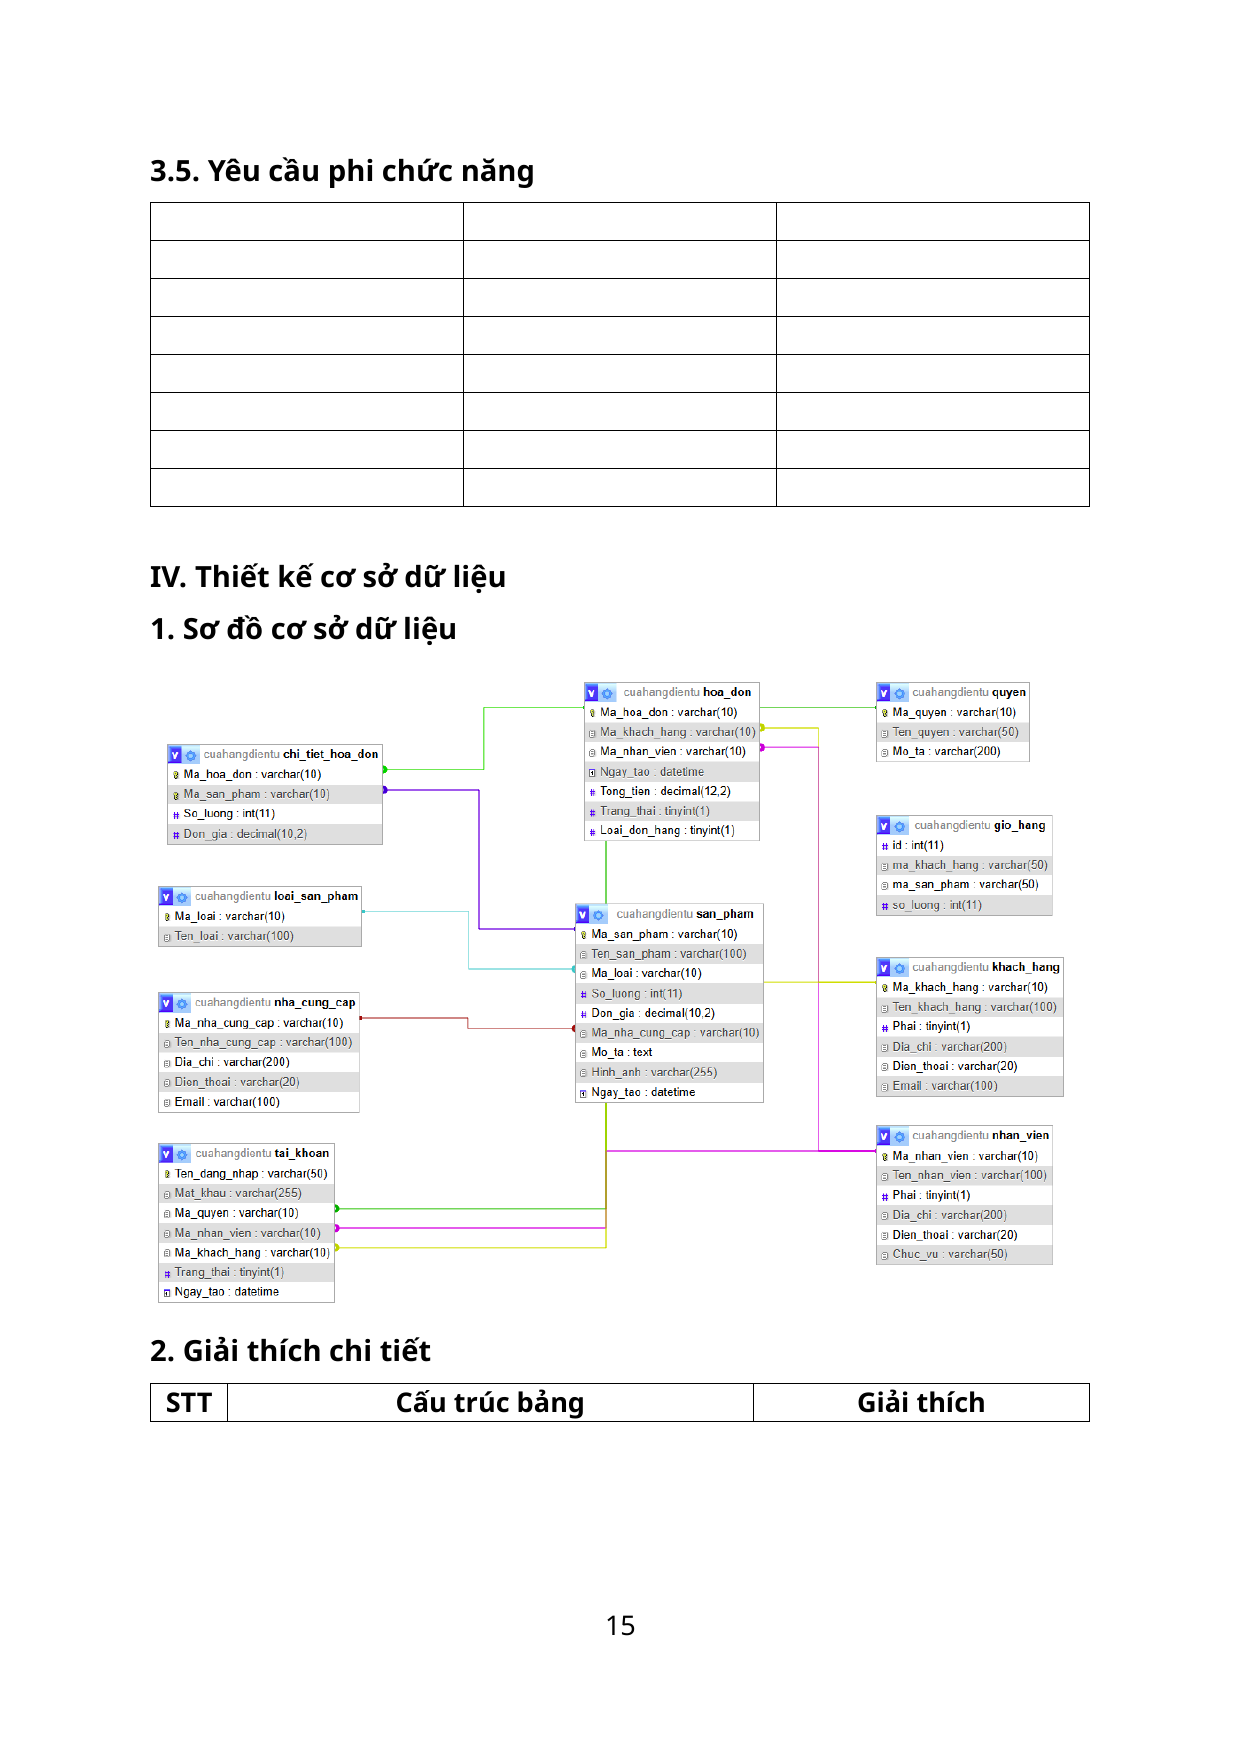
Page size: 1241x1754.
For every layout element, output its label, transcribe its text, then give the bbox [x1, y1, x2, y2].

text Sơ đồ cơ sở dữ liệu [150, 608, 1090, 648]
table_cell [151, 469, 463, 506]
table_cell [151, 393, 463, 430]
table_cell [464, 393, 776, 430]
table_header [464, 203, 776, 240]
text Giải thích chi tiết [150, 1331, 1090, 1370]
table_cell [151, 431, 463, 468]
picture [150, 660, 1091, 1319]
table_cell [464, 469, 776, 506]
table_cell [777, 393, 1089, 430]
text Thiết kế cơ sở dữ liệu [150, 556, 1090, 596]
table_cell [464, 241, 776, 278]
table_cell [777, 317, 1089, 354]
table_cell [151, 317, 463, 354]
table_cell [777, 469, 1089, 506]
table_header Cấu trúc bảng [228, 1384, 753, 1421]
table_cell [777, 241, 1089, 278]
table_cell [151, 279, 463, 316]
table_cell [777, 355, 1089, 392]
table_header STT [151, 1384, 227, 1421]
table_header Giải thích [754, 1384, 1089, 1421]
table_cell [464, 317, 776, 354]
table_cell [151, 241, 463, 278]
table_cell [151, 355, 463, 392]
table_header [777, 203, 1089, 240]
table_cell [464, 355, 776, 392]
table_cell [464, 279, 776, 316]
table_header [151, 203, 463, 240]
table_cell [777, 431, 1089, 468]
table_cell [777, 279, 1089, 316]
table_cell [464, 431, 776, 468]
text Yêu cầu phi chức năng [150, 150, 1090, 190]
